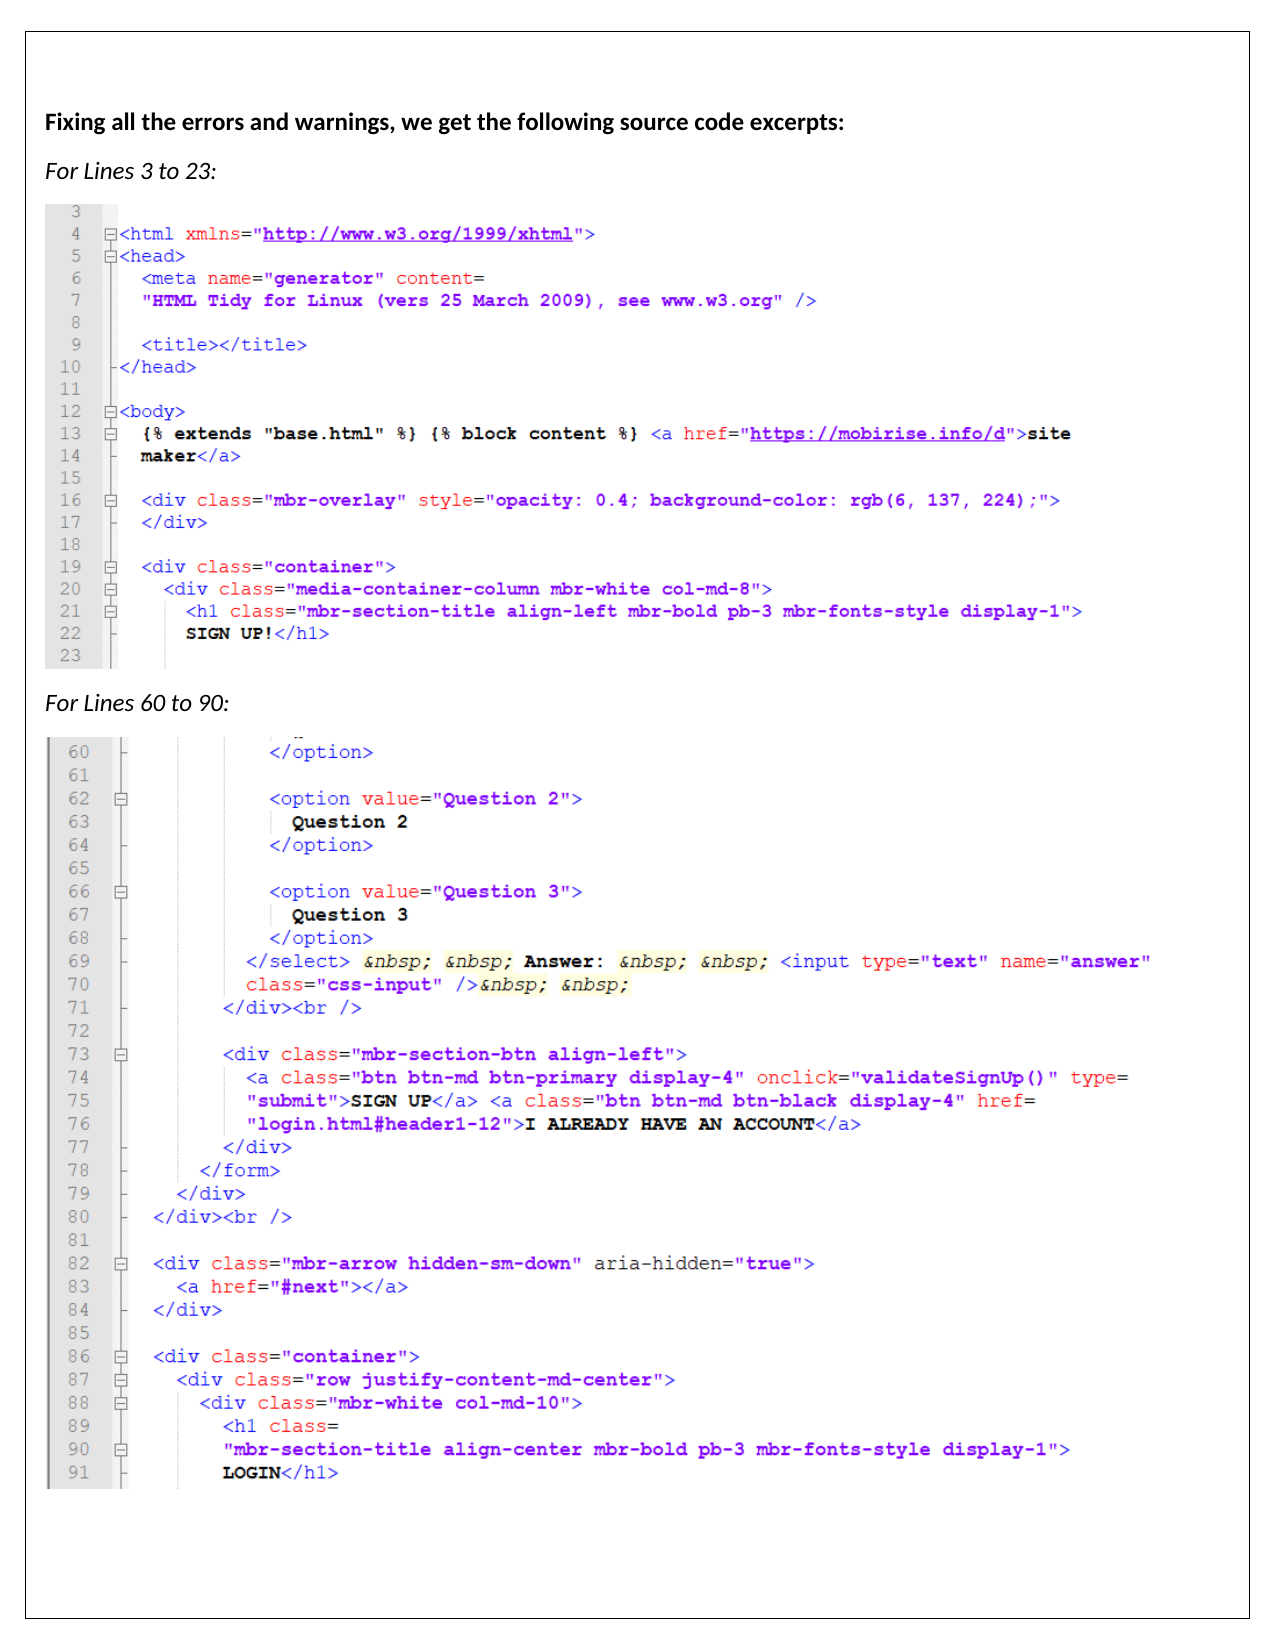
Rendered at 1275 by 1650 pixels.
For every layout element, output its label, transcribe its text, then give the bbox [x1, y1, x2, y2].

picture [45, 737, 1161, 1489]
text For Lines 3 to 23: [45, 155, 1230, 186]
text Fixing all the errors and warnings, we get the following source code excerpts: [45, 106, 1230, 136]
picture [45, 204, 1099, 669]
text For Lines 60 to 90: [45, 687, 1230, 718]
